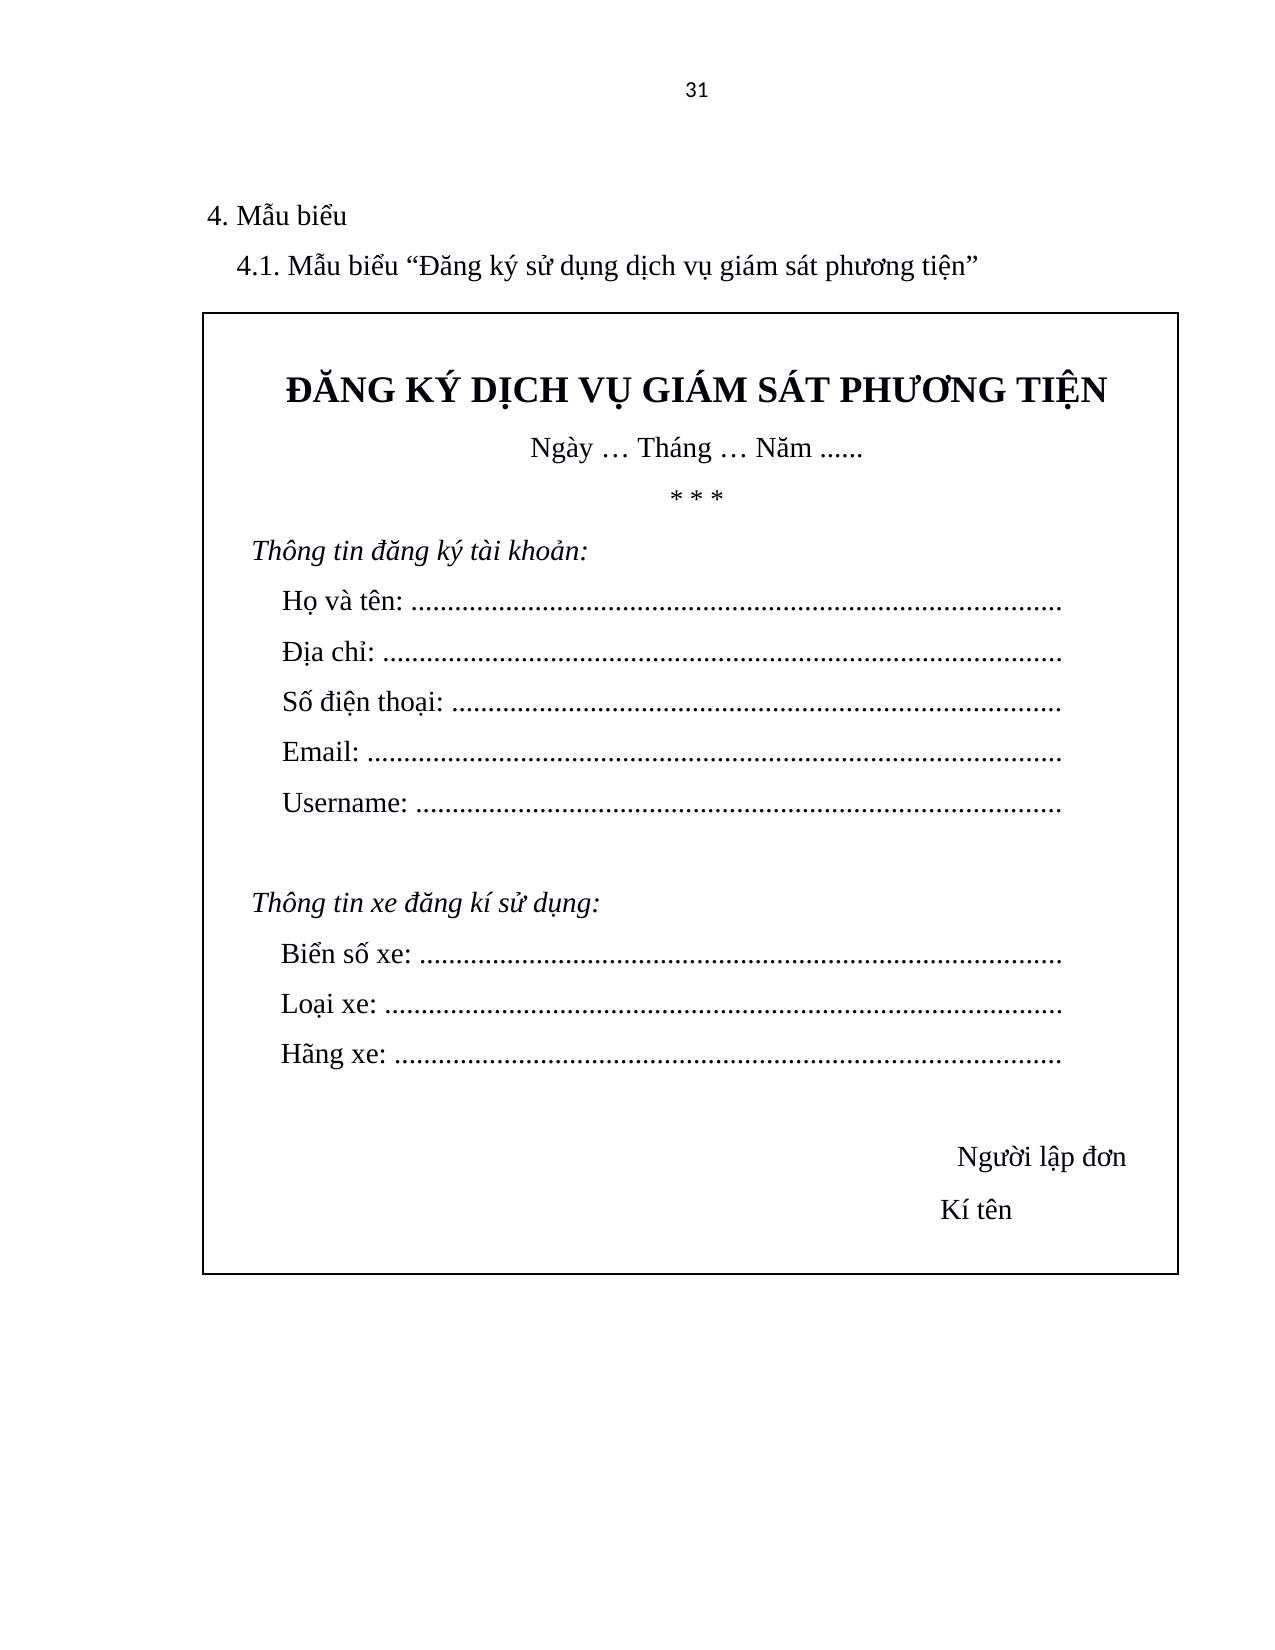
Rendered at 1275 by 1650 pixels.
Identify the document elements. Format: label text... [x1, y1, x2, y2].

text 4.1. Mẫu biểu “Đăng ký sử dụng dịch vụ giám sát phương tiện” [207, 248, 1186, 282]
subtitle 4. Mẫu biểu [207, 198, 1186, 232]
text Ngày … Tháng … Năm ...... [207, 430, 1177, 464]
text Số điện thoại: [207, 684, 1177, 718]
text Loại xe: [207, 986, 1177, 1019]
text ĐĂNG KÝ DỊCH VỤ GIÁM SÁT PHƯƠNG TIỆN [207, 367, 1177, 410]
text Địa chỉ: [207, 634, 1177, 667]
text Họ và tên: [207, 583, 1177, 617]
text Thông tin xe đăng kí sử dụng: [207, 885, 1177, 919]
text Người lập đơn [207, 1139, 1177, 1173]
text Kí tên [207, 1192, 1177, 1226]
text Biển số xe: [207, 936, 1177, 969]
text * * * [207, 483, 1177, 514]
text Thông tin đăng ký tài khoản: [207, 533, 1177, 567]
text Email: [207, 734, 1177, 768]
text Hãng xe: [207, 1036, 1177, 1070]
text Username: [207, 785, 1177, 818]
